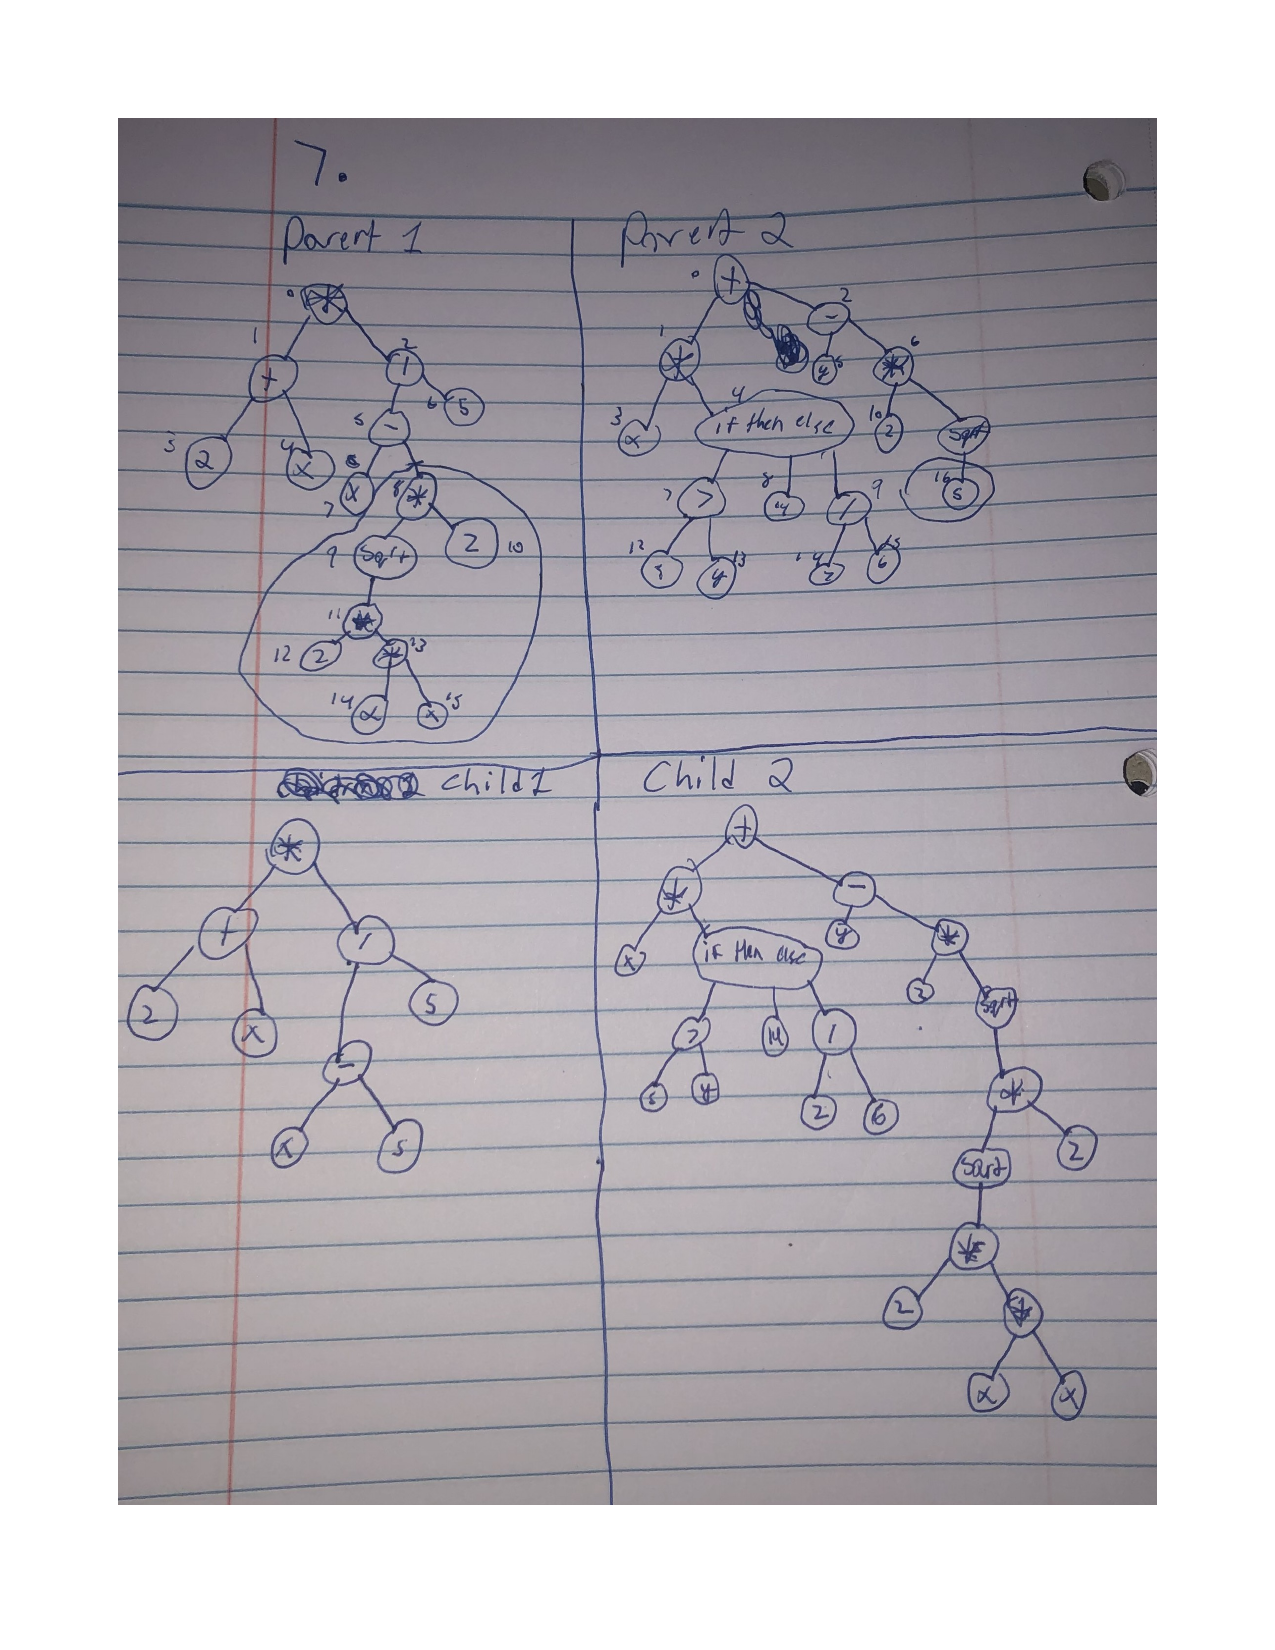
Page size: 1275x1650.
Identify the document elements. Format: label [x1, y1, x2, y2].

picture [118, 118, 1157, 1505]
